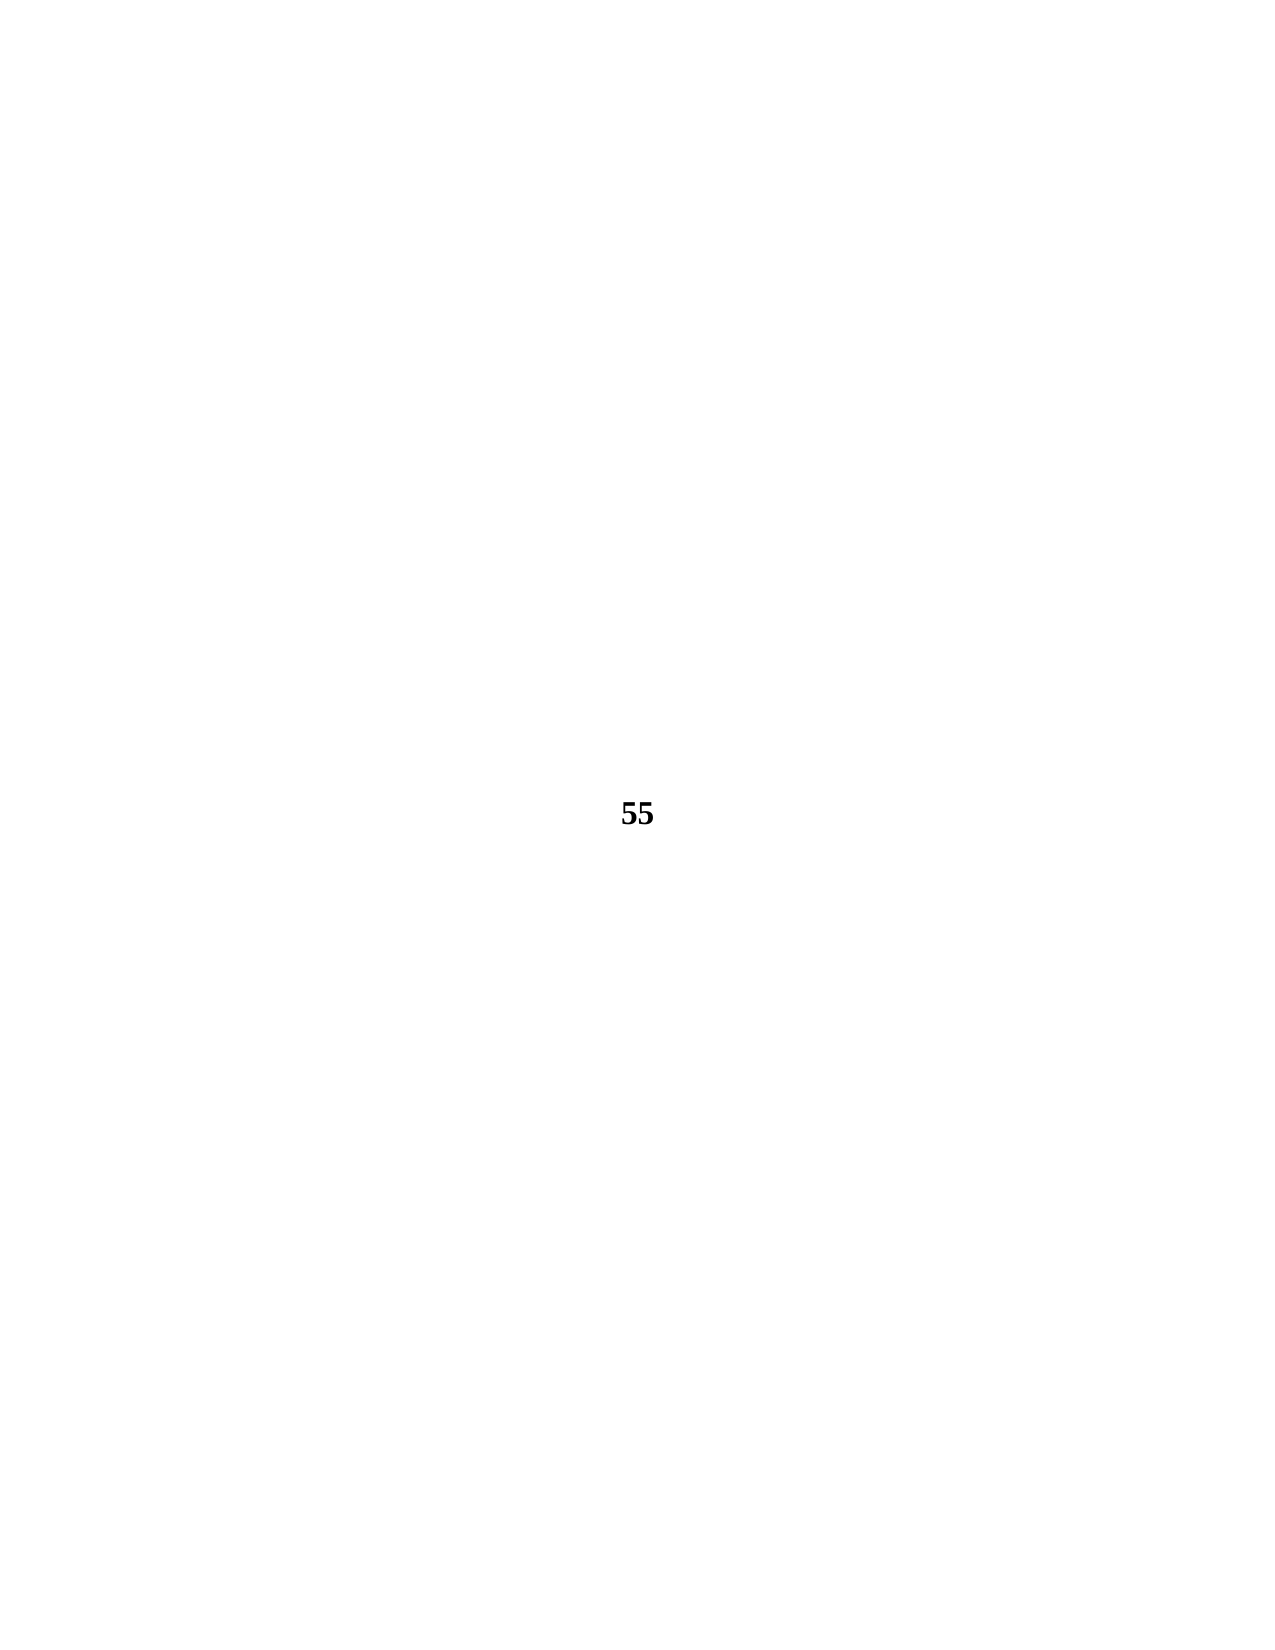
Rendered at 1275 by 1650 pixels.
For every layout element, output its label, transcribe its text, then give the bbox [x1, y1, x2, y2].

text 55 [150, 793, 1125, 831]
